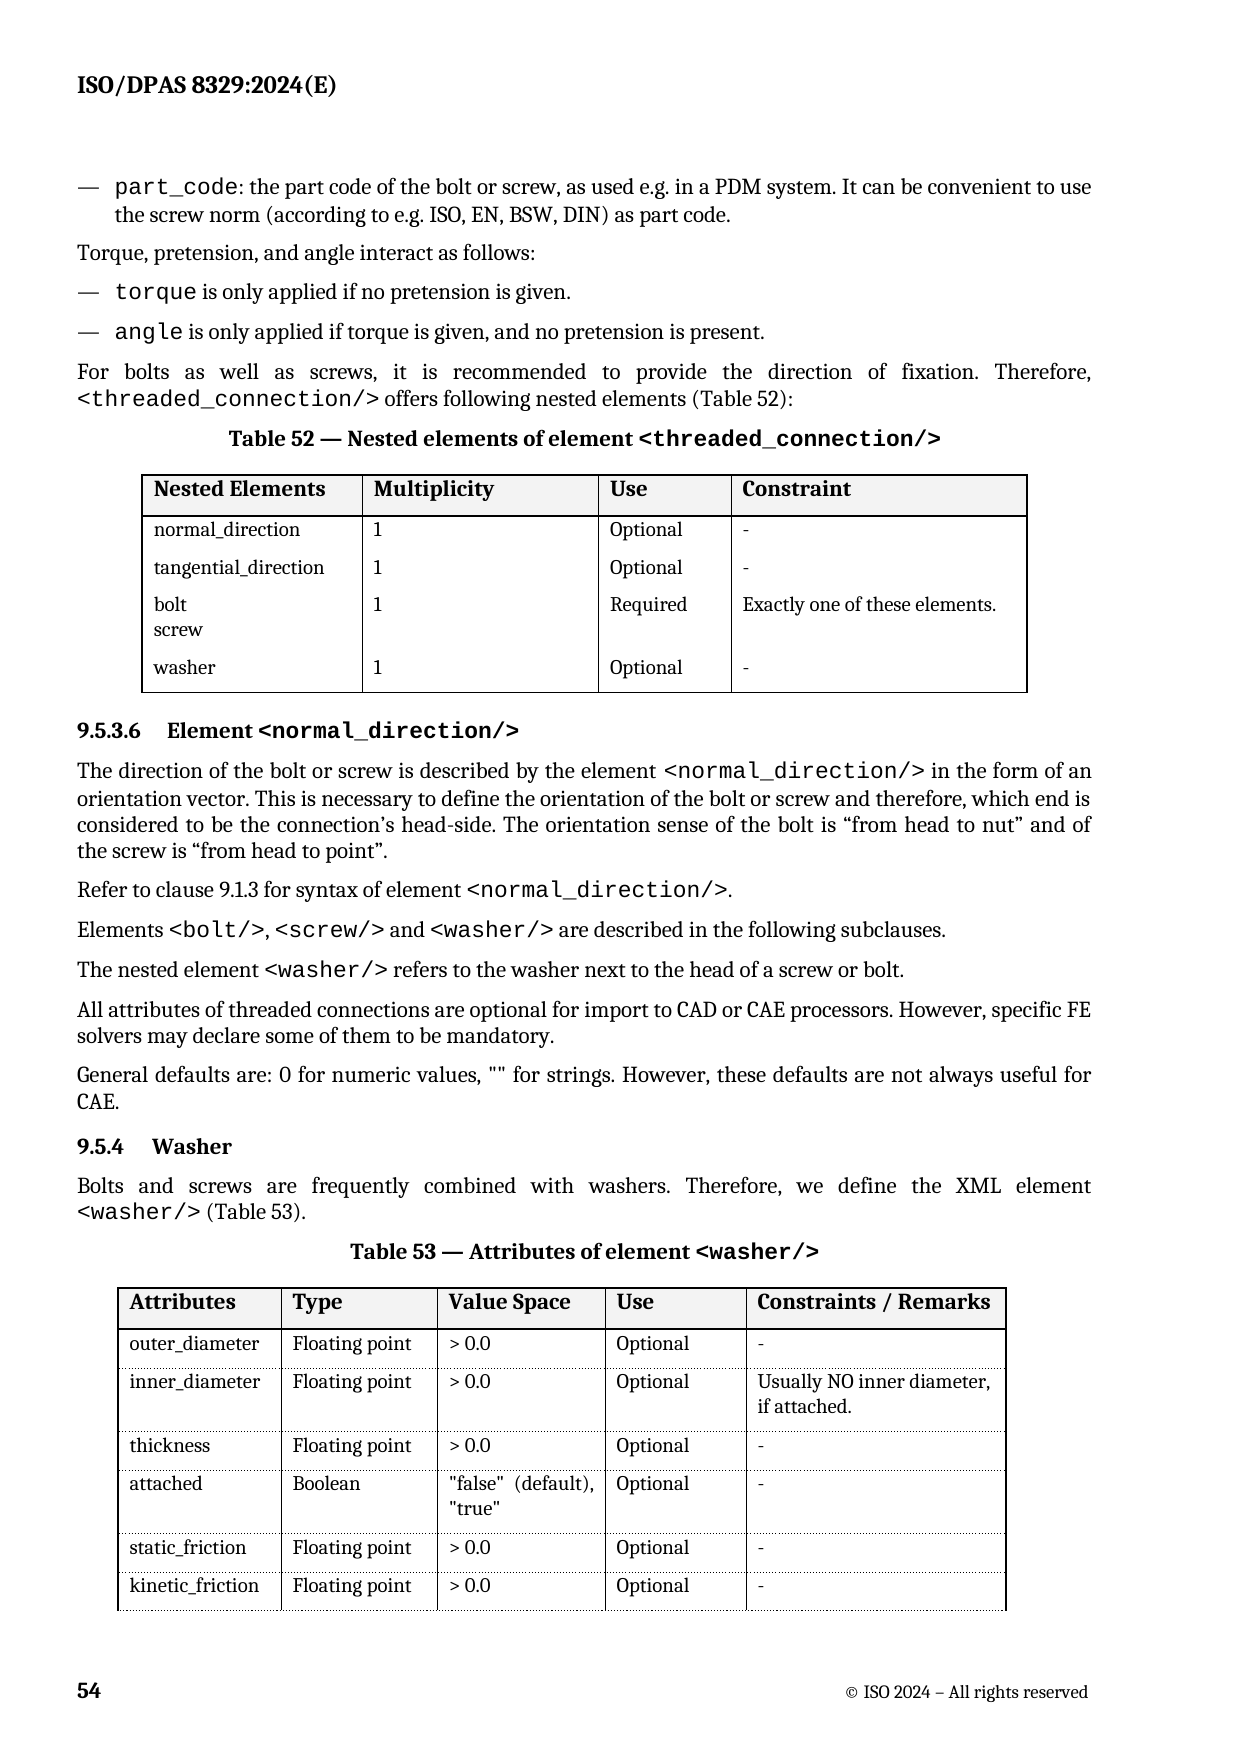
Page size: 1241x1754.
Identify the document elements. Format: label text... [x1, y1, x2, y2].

list torque is only applied if no pretension is given. [77, 279, 1092, 307]
text The direction of the bolt or screw is described by the element <normal_direction/> in the form of an orientation vector. This is necessary to define the orientation of the bolt or screw and therefore, which end is considered to be the connection’s head-side. The orientation sense of the bolt is “from head to nut” and of the screw is “from head to point”. [77, 758, 1092, 864]
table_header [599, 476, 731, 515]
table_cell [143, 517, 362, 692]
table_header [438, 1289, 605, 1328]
subtitle Washer [77, 1133, 1092, 1160]
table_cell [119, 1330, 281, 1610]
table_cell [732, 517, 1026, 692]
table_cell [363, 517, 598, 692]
text The nested element <washer/> refers to the washer next to the head of a screw or bolt. [77, 957, 1092, 984]
list part_code: the part code of the bolt or screw, as used e.g. in a PDM system. It can be convenient to use the screw norm (according to e.g. ISO, EN, BSW, DIN) as part code. [77, 174, 1092, 228]
text Torque, pretension, and angle interact as follows: [77, 240, 1092, 267]
subtitle Element <normal_direction/> [77, 718, 1092, 745]
text For bolts as well as screws, it is recommended to provide the direction of fixation. Therefore, <threaded_connection/> offers following nested elements (Table 52): [77, 359, 1092, 413]
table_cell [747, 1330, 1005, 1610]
text General defaults are: 0 for numeric values, "" for strings. However, these defaults are not always useful for CAE. [77, 1062, 1092, 1115]
text Table 53 — Attributes of element <washer/> [77, 1239, 1092, 1266]
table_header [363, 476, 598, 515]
text Bolts and screws are frequently combined with washers. Therefore, we define the XML element <washer/> (Table 53). [77, 1172, 1092, 1226]
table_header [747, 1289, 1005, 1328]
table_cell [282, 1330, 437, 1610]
text All attributes of threaded connections are optional for import to CAD or CAE processors. However, specific FE solvers may declare some of them to be mandatory. [77, 997, 1092, 1049]
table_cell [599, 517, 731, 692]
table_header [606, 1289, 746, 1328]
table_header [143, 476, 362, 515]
text Elements <bolt/>, <screw/> and <washer/> are described in the following subclauses. [77, 917, 1092, 944]
text Table 52 — Nested elements of element <threaded_connection/> [77, 425, 1092, 453]
text Refer to clause 9.1.3 for syntax of element <normal_direction/>. [77, 877, 1092, 904]
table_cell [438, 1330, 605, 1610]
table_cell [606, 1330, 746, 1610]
list angle is only applied if torque is given, and no pretension is present. [77, 319, 1092, 347]
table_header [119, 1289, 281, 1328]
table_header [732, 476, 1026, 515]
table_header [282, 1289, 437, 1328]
